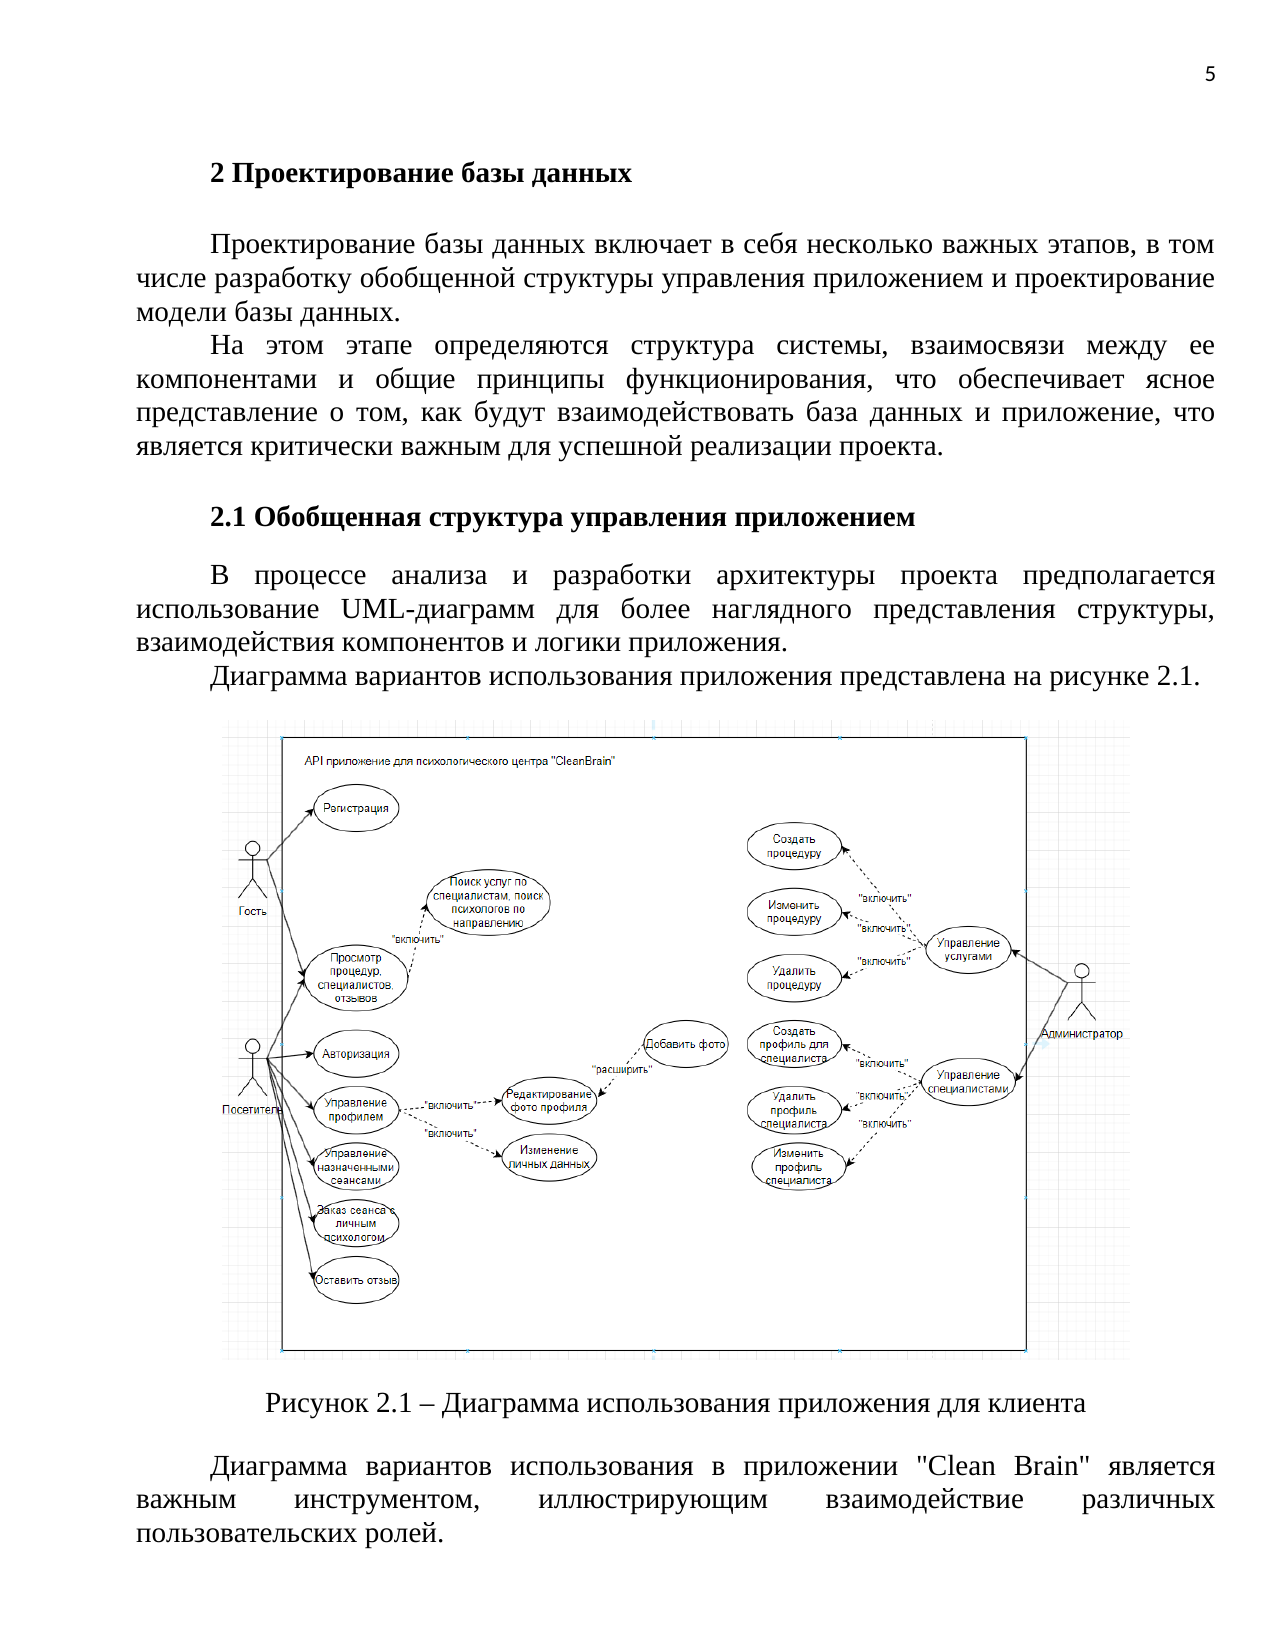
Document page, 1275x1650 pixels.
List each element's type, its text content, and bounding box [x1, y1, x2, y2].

text Рисунок 2.1 – Диаграмма использования приложения для клиента [136, 1385, 1216, 1418]
text Проектирование базы данных включает в себя несколько важных этапов, в том числе разработку обобщенной структуры управления приложением и проектирование модели базы данных. [136, 227, 1216, 327]
text Диаграмма вариантов использования в приложении "Clean Brain" является важным инструментом, иллюстрирующим взаимодействие различных пользовательских ролей. [136, 1448, 1216, 1548]
subtitle 2.1 Обобщенная структура управления приложением [136, 499, 1216, 532]
subtitle 2 Проектирование базы данных [136, 156, 1216, 189]
text На этом этапе определяются структура системы, взаимосвязи между ее компонентами и общие принципы функционирования, что обеспечивает ясное представление о том, как будут взаимодействовать база данных и приложение, что является критически важным для успешной реализации проекта. [136, 327, 1216, 461]
text В процессе анализа и разработки архитектуры проекта предполагается использование UML-диаграмм для более наглядного представления структуры, взаимодействия компонентов и логики приложения. [136, 557, 1216, 658]
picture [222, 720, 1130, 1360]
text Диаграмма вариантов использования приложения представлена на рисунке 2.1. [136, 658, 1216, 692]
